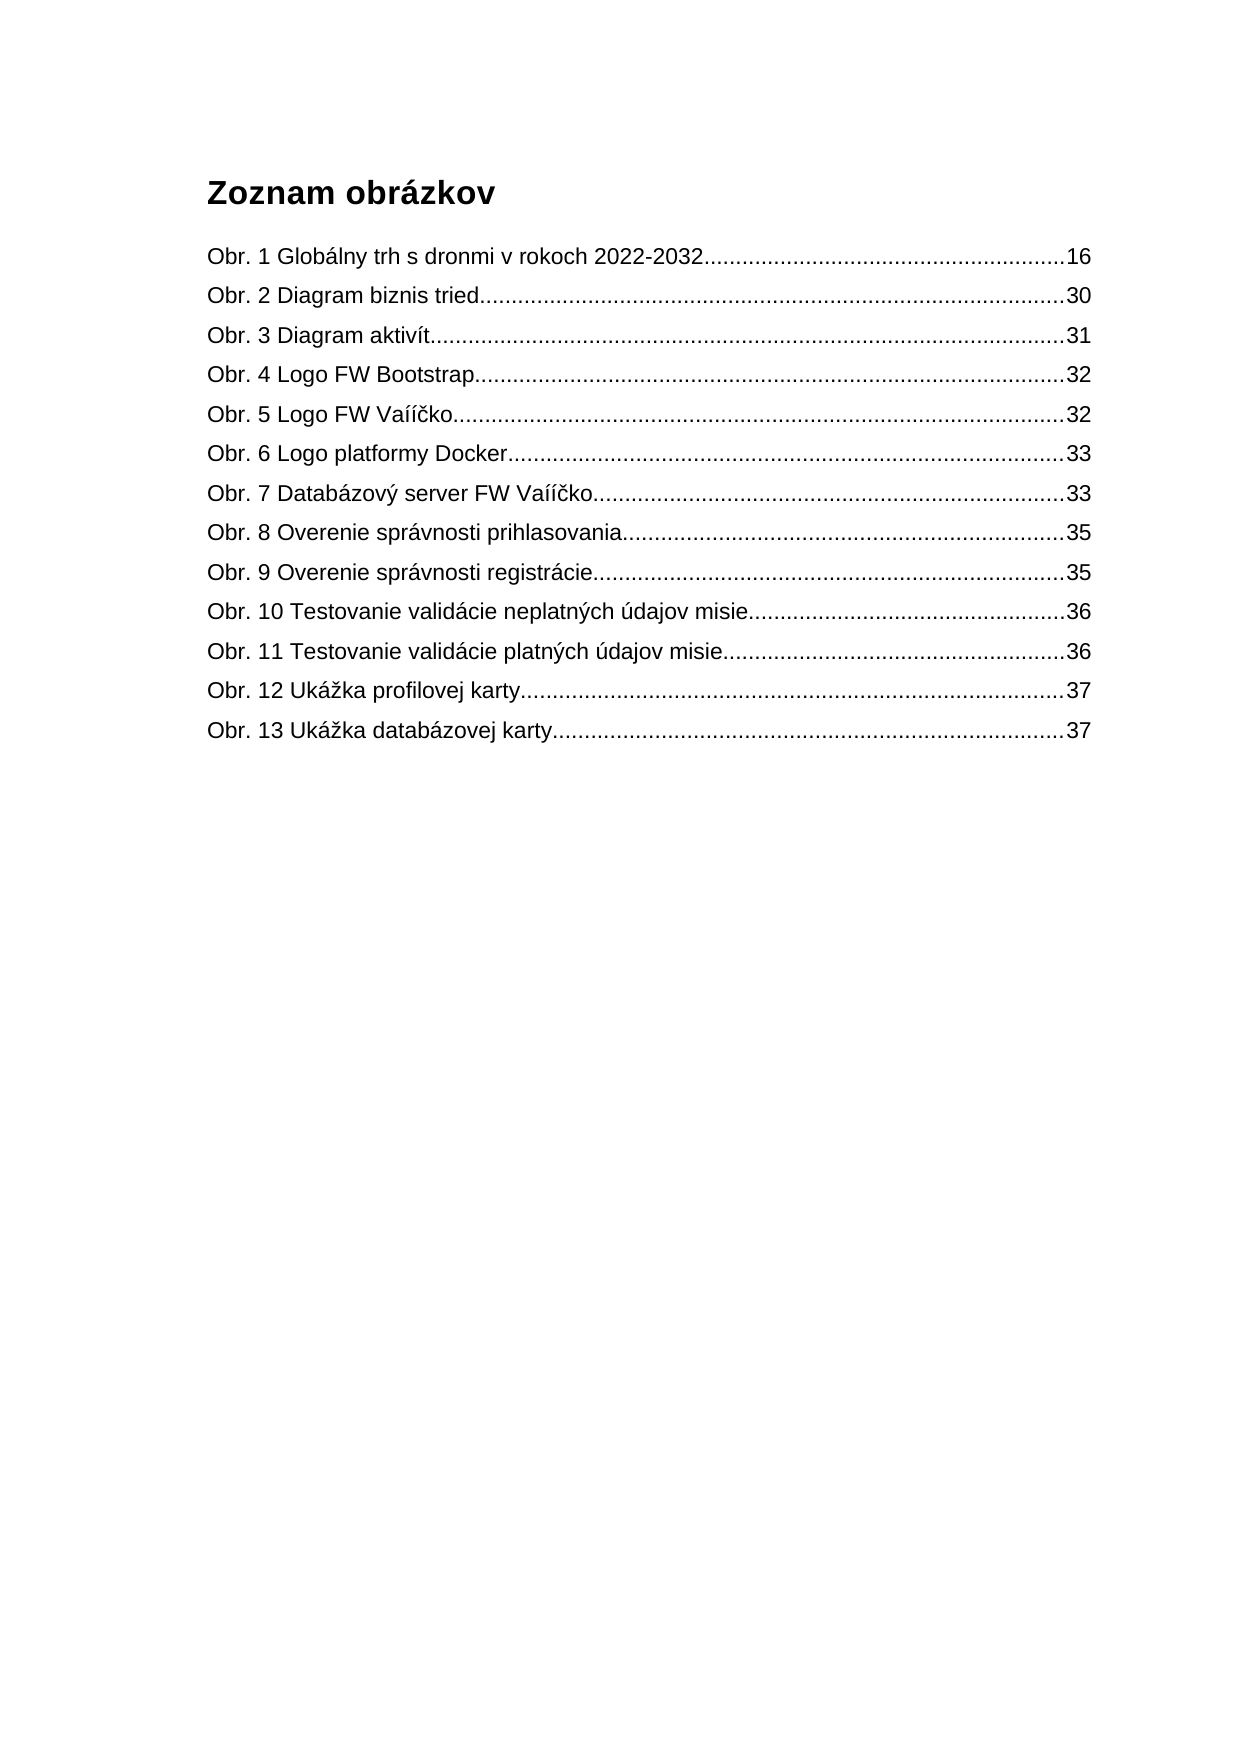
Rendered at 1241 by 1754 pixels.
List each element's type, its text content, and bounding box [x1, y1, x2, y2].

text Obr. 12 Ukážka profilovej karty 37 [207, 677, 1092, 703]
text Obr. 5 Logo FW Vaííčko 32 [207, 401, 1092, 427]
text Obr. 9 Overenie správnosti registrácie 35 [207, 559, 1092, 585]
text Obr. 11 Testovanie validácie platných údajov misie 36 [207, 638, 1092, 664]
text Obr. 3 Diagram aktivít 31 [207, 322, 1092, 348]
text Obr. 10 Testovanie validácie neplatných údajov misie 36 [207, 598, 1092, 624]
text Obr. 8 Overenie správnosti prihlasovania 35 [207, 519, 1092, 546]
text Obr. 6 Logo platformy Docker 33 [207, 440, 1092, 467]
text Zoznam obrázkov [207, 173, 1092, 211]
text Obr. 7 Databázový server FW Vaííčko 33 [207, 480, 1092, 506]
text Obr. 13 Ukážka databázovej karty 37 [207, 717, 1092, 743]
text Obr. 1 Globálny trh s dronmi v rokoch 2022-2032 16 [207, 243, 1092, 269]
text Obr. 2 Diagram biznis tried 30 [207, 282, 1092, 309]
text Obr. 4 Logo FW Bootstrap 32 [207, 361, 1092, 388]
